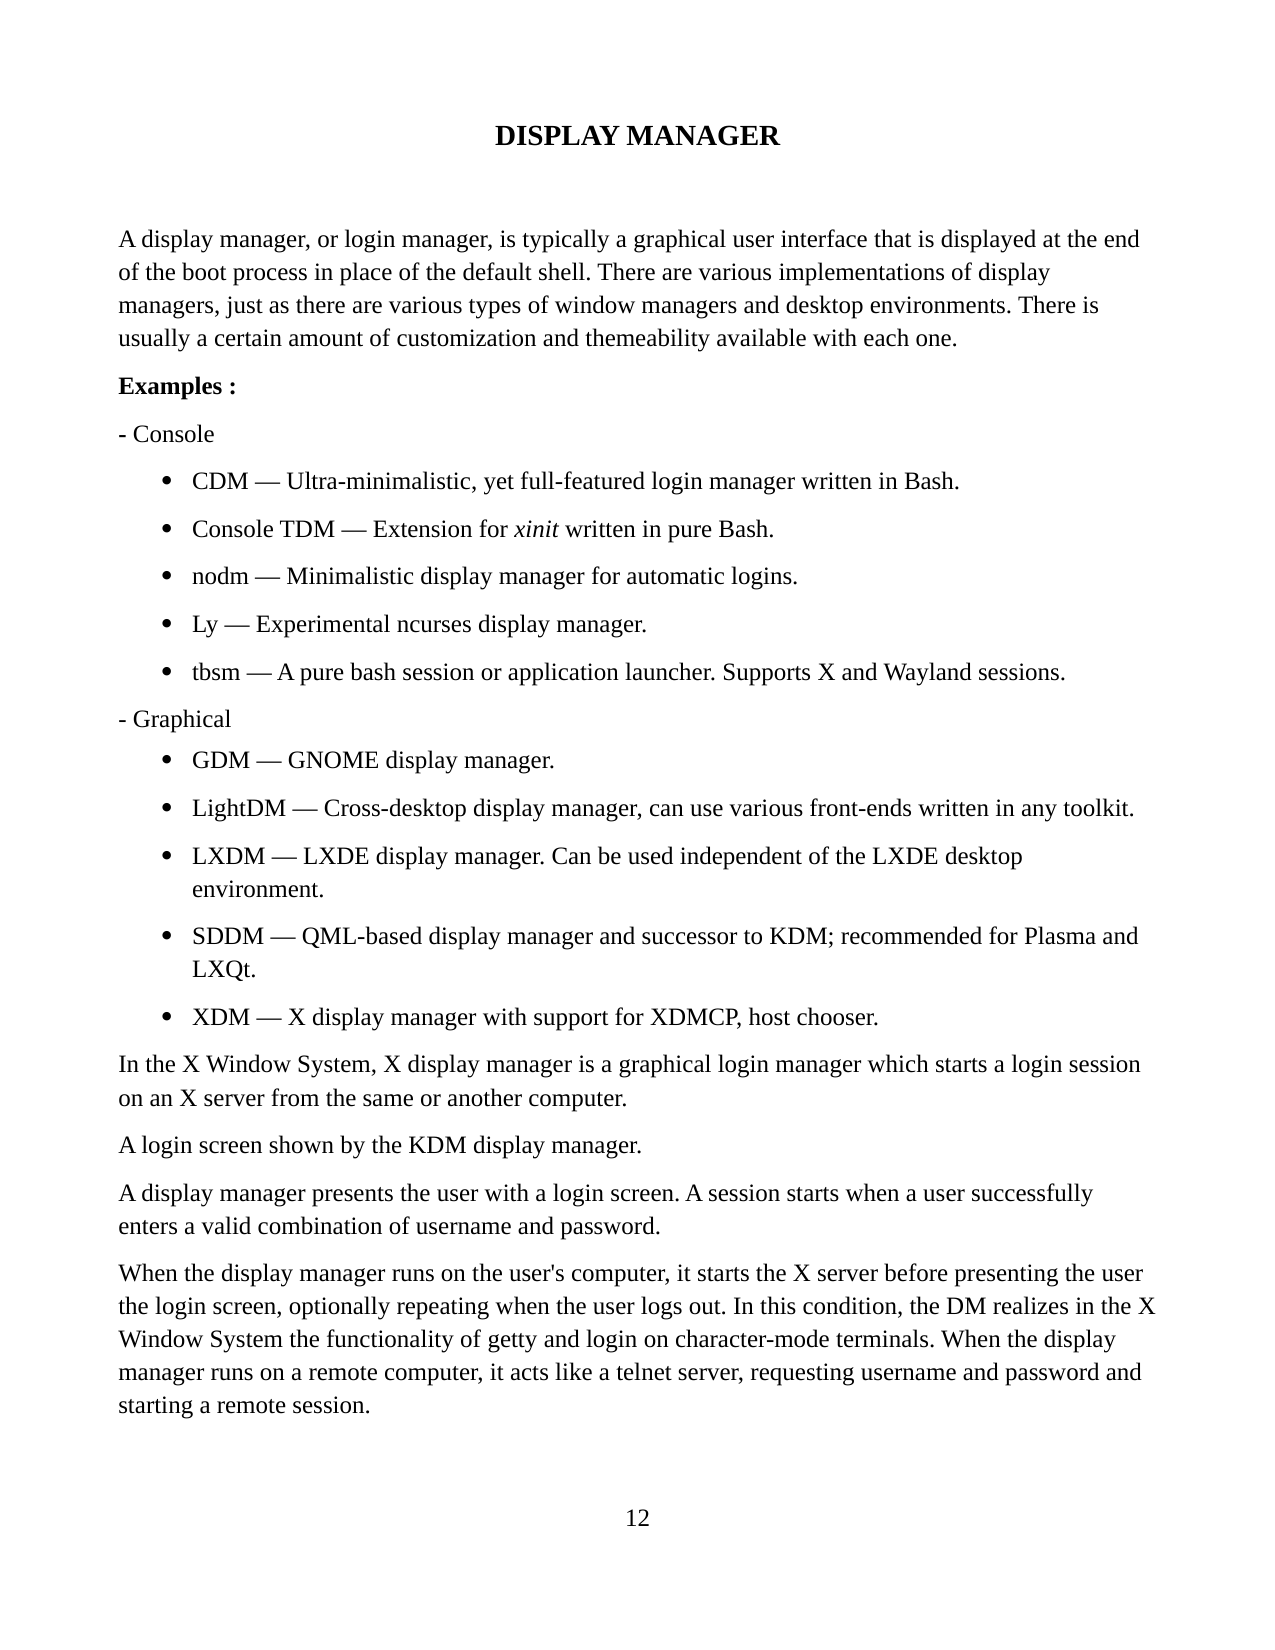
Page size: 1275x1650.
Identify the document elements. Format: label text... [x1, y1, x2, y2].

text When the display manager runs on the user's computer, it starts the X server before presenting the user the login screen, optionally repeating when the user logs out. In this condition, the DM realizes in the X Window System the functionality of getty and login on character-mode terminals. When the display manager runs on a remote computer, it acts like a telnet server, requesting username and password and starting a remote session. [118, 1258, 1157, 1419]
list nodm — Minimalistic display manager for automatic logins. [162, 561, 1157, 590]
list XDM — X display manager with support for XDMCP, host chooser. [162, 1002, 1157, 1031]
list Console TDM — Extension for xinit written in pure Bash. [162, 514, 1157, 543]
text - Console [118, 419, 1157, 447]
text A display manager presents the user with a login screen. A session starts when a user successfully enters a valid combination of username and password. [118, 1178, 1157, 1239]
list CDM — Ultra-minimalistic, yet full-featured login manager written in Bash. [162, 466, 1157, 495]
list LightDM — Cross-desktop display manager, can use various front-ends written in any toolkit. [162, 793, 1157, 822]
text A login screen shown by the KDM display manager. [118, 1130, 1157, 1159]
text DISPLAY MANAGER [118, 118, 1157, 152]
list Ly — Experimental ncurses display manager. [162, 609, 1157, 638]
text Examples : [118, 371, 1157, 400]
list LXDM — LXDE display manager. Can be used independent of the LXDE desktop environment. [162, 841, 1157, 902]
list GDM — GNOME display manager. [162, 746, 1157, 774]
subtitle - Graphical [118, 704, 1157, 733]
list tbsm — A pure bash session or application launcher. Supports X and Wayland sessions. [162, 657, 1157, 685]
text A display manager, or login manager, is typically a graphical user interface that is displayed at the end of the boot process in place of the default shell. There are various implementations of display managers, just as there are various types of window managers and desktop environments. There is usually a certain amount of customization and themeability available with each one. [118, 224, 1157, 352]
text In the X Window System, X display manager is a graphical login manager which starts a login session on an X server from the same or another computer. [118, 1049, 1157, 1111]
list SDDM — QML-based display manager and successor to KDM; recommended for Plasma and LXQt. [162, 921, 1157, 983]
